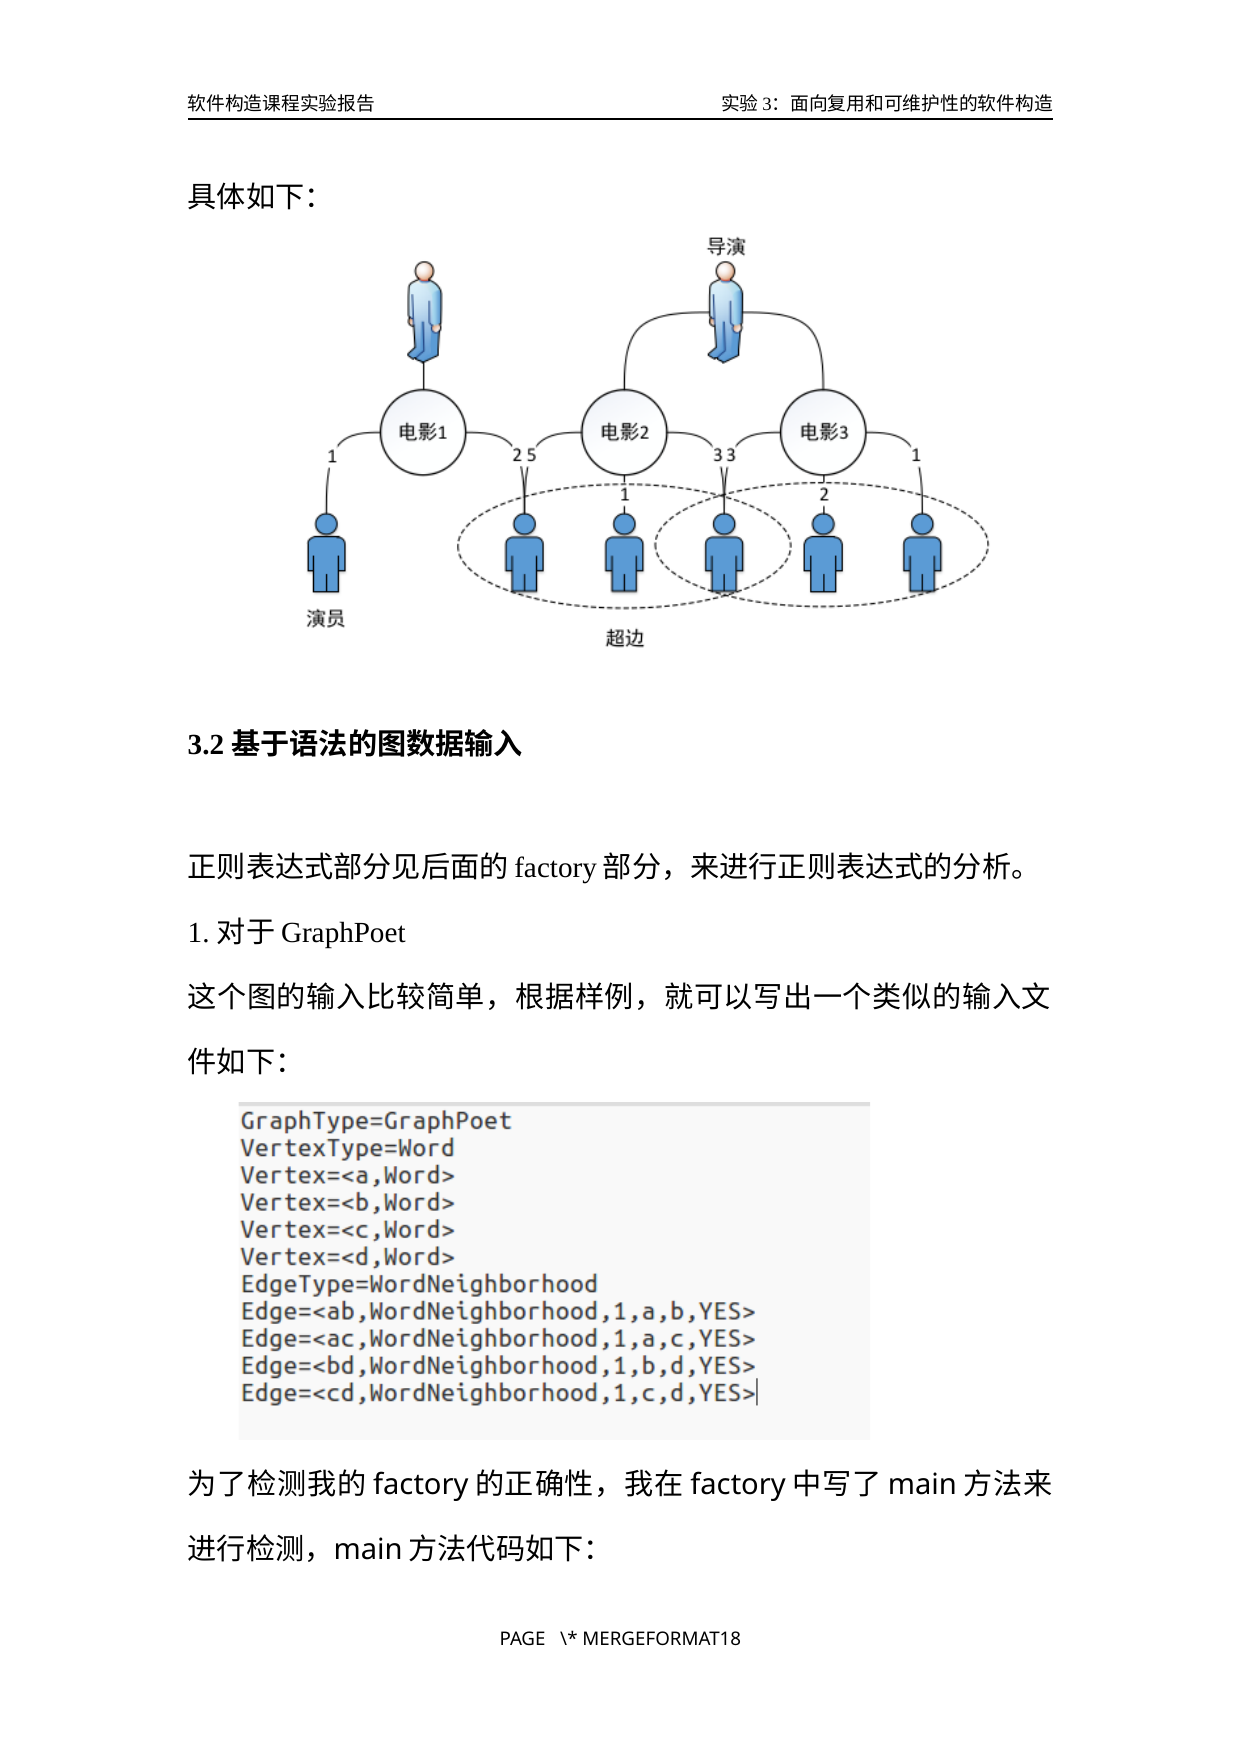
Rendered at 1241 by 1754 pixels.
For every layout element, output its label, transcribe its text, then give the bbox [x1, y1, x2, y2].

list 对于GraphPoet 这个图的输入比较简单，根据样例，就可以写出一个类似的输入文件如下： [187, 897, 1053, 1092]
picture [187, 227, 1053, 653]
picture [238, 1102, 871, 1440]
text 正则表达式部分见后面的factory部分，来进行正则表达式的分析。 [187, 832, 1053, 897]
text 为了检测我的factory的正确性，我在factory中写了main方法来进行检测，main方法代码如下： [187, 1449, 1053, 1579]
text 具体如下： [187, 162, 1053, 227]
subtitle 基于语法的图数据输入 [187, 709, 1053, 774]
